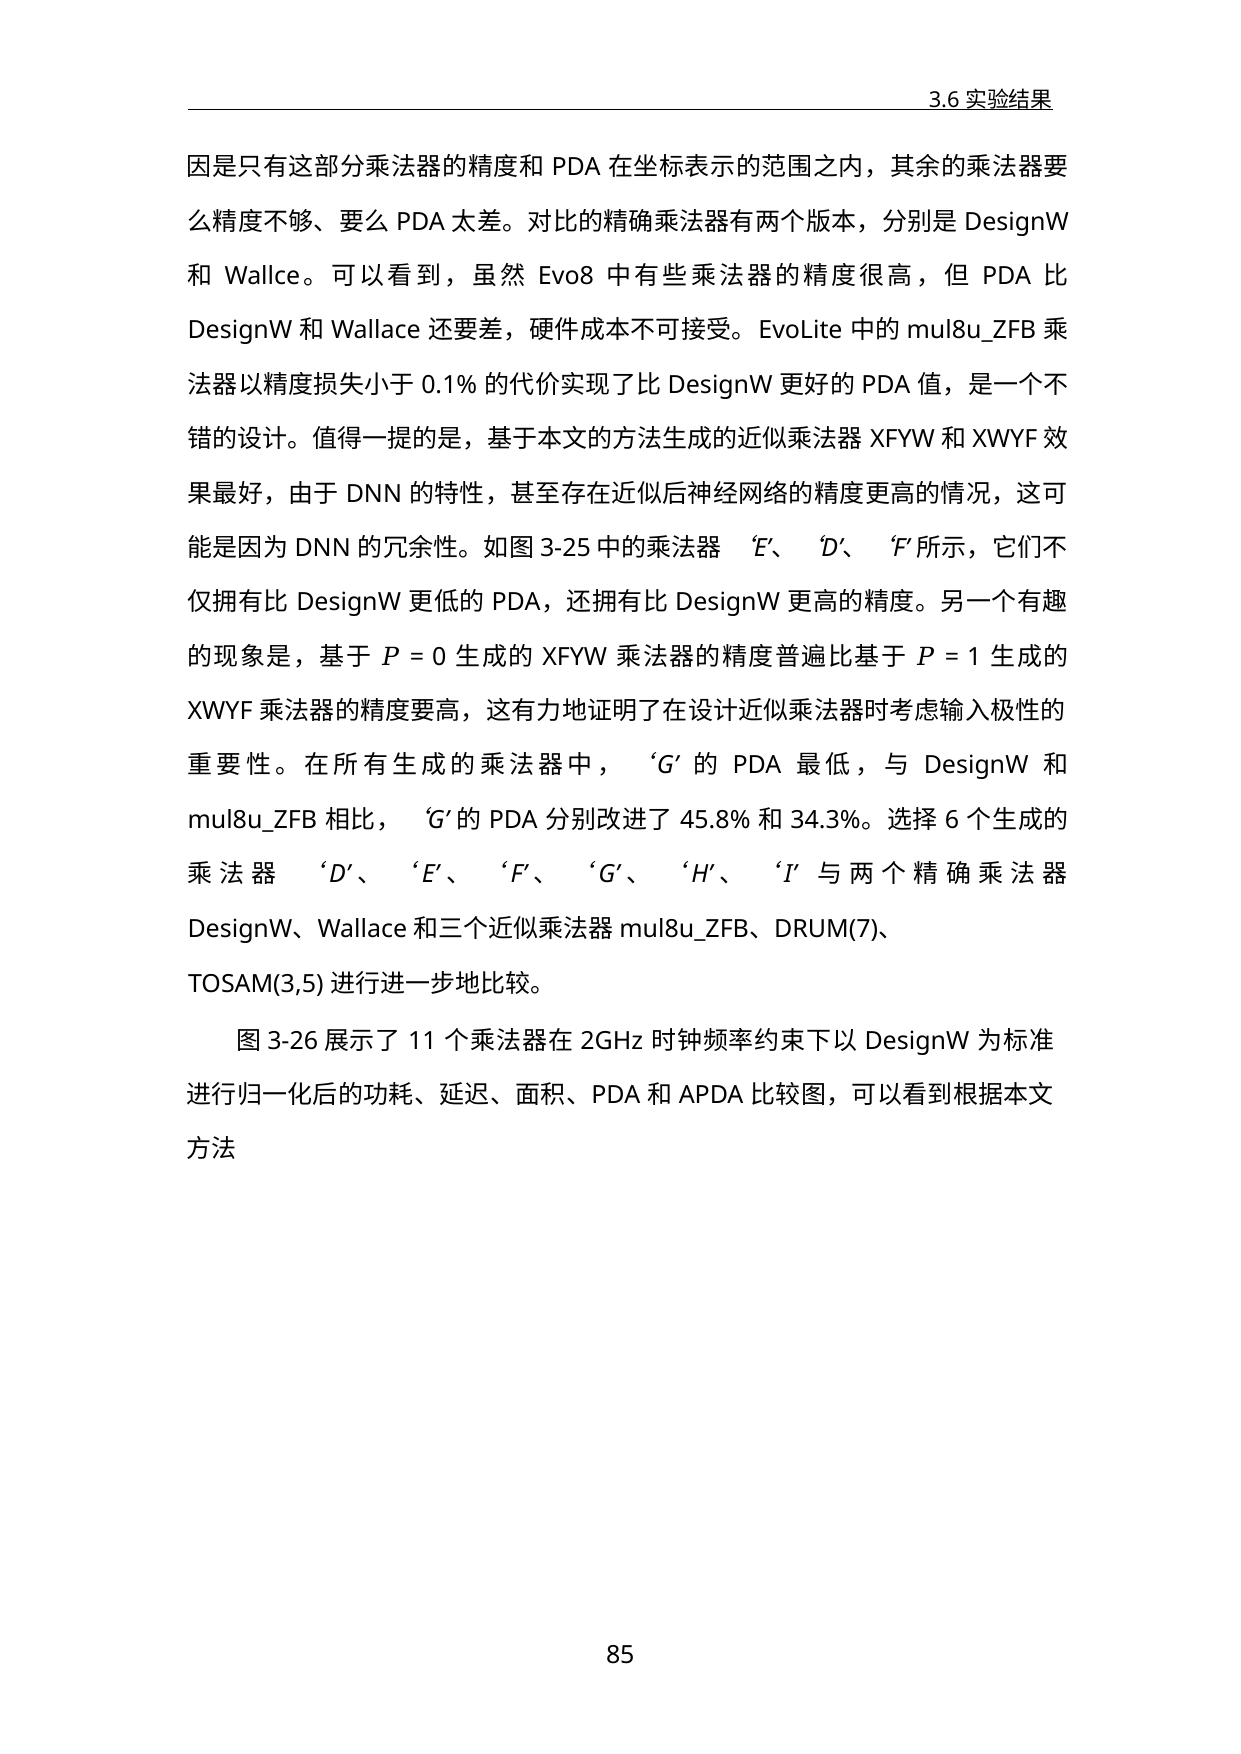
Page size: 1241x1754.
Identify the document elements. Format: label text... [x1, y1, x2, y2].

text 图3-26展示了 11 个乘法器在 2GHz 时钟频率约束下以 DesignW 为标准进行归一化后的功耗、延迟、面积、PDA 和 APDA 比较图，可以看到根据本文方法 [186, 1020, 1054, 1165]
text 因是只有这部分乘法器的精度和 PDA 在坐标表示的范围之内，其余的乘法器要么精度不够、要么 PDA 太差。对比的精确乘法器有两个版本，分别是 DesignW 和 Wallce。可以看到，虽然 Evo8 中有些乘法器的精度很高，但 PDA 比 DesignW 和 Wallace 还要差，硬件成本不可接受。EvoLite 中的 mul8u_ZFB 乘法器以精度损失小于 0.1% 的代价实现了比 DesignW 更好的 PDA 值，是一个不错的设计。值得一提的是，基于本文的方法生成的近似乘法器 XFYW 和 XWYF 效果最好，由于 DNN 的特性，甚至存在近似后神经网络的精度更高的情况，这可能是因为 DNN 的冗余性。如图3-25中的乘法器 ‘E’、‘D’、‘F’ 所示，它们不仅拥有比 DesignW 更低的 PDA，还拥有比 DesignW 更高的精度。另一个有趣的现象是，基于 𝑃 = 0 生成的 XFYW 乘法器的精度普遍比基于 𝑃 = 1 生成的 XWYF 乘法器的精度要高，这有力地证明了在设计近似乘法器时考虑输入极性的重要性。在所有生成的乘法器中，‘G’ 的 PDA 最低，与 DesignW 和 mul8u_ZFB 相比，‘G’ 的 PDA 分别改进了 45.8% 和 34.3%。选择 6 个生成的乘法器 ‘D’、‘E’、‘F’、‘G’、‘H’、‘I’ 与两个精确乘法器 DesignW、Wallace 和三个近似乘法器 mul8u_ZFB、DRUM(7)、 [186, 147, 1069, 944]
text TOSAM(3,5) 进行进一步地比较。 [188, 963, 1072, 999]
